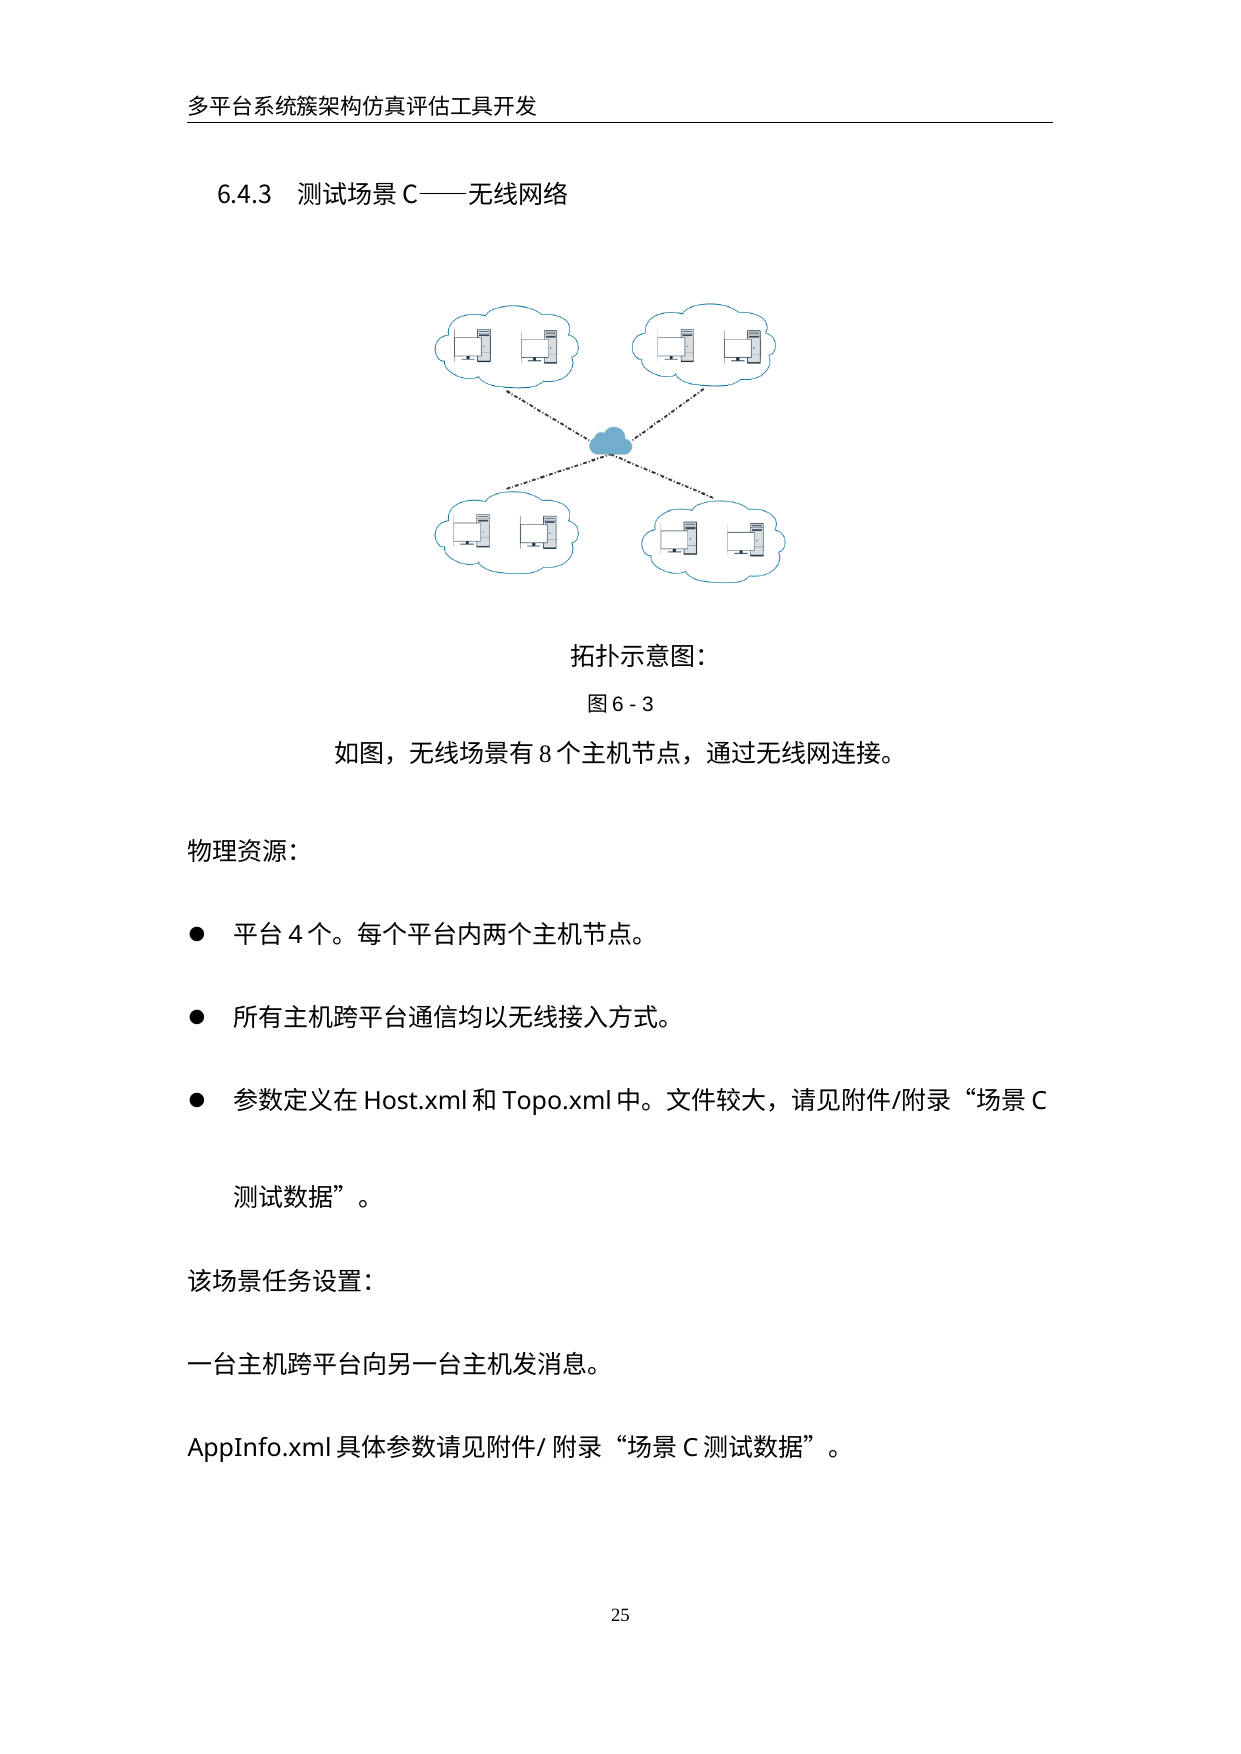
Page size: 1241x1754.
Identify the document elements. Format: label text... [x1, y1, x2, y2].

list 平台4个。每个平台内两个主机节点。 [187, 900, 1053, 965]
text 图6 - 3 [187, 687, 1053, 719]
list 测试场景C——无线网络 [217, 160, 1028, 225]
list 所有主机跨平台通信均以无线接入方式。 [187, 983, 1053, 1048]
text 该场景任务设置： [187, 1247, 1053, 1312]
text 如图，无线场景有8个主机节点，通过无线网连接。 [187, 719, 1053, 784]
text 物理资源： [187, 817, 1053, 882]
list 参数定义在Host.xml和Topo.xml中。文件较大，请见附件/附录“场景C测试数据”。 [187, 1066, 1053, 1228]
text AppInfo.xml具体参数请见附件/ 附录“场景C测试数据”。 [187, 1413, 1053, 1478]
text 一台主机跨平台向另一台主机发消息。 [187, 1330, 1053, 1395]
picture [422, 292, 797, 595]
